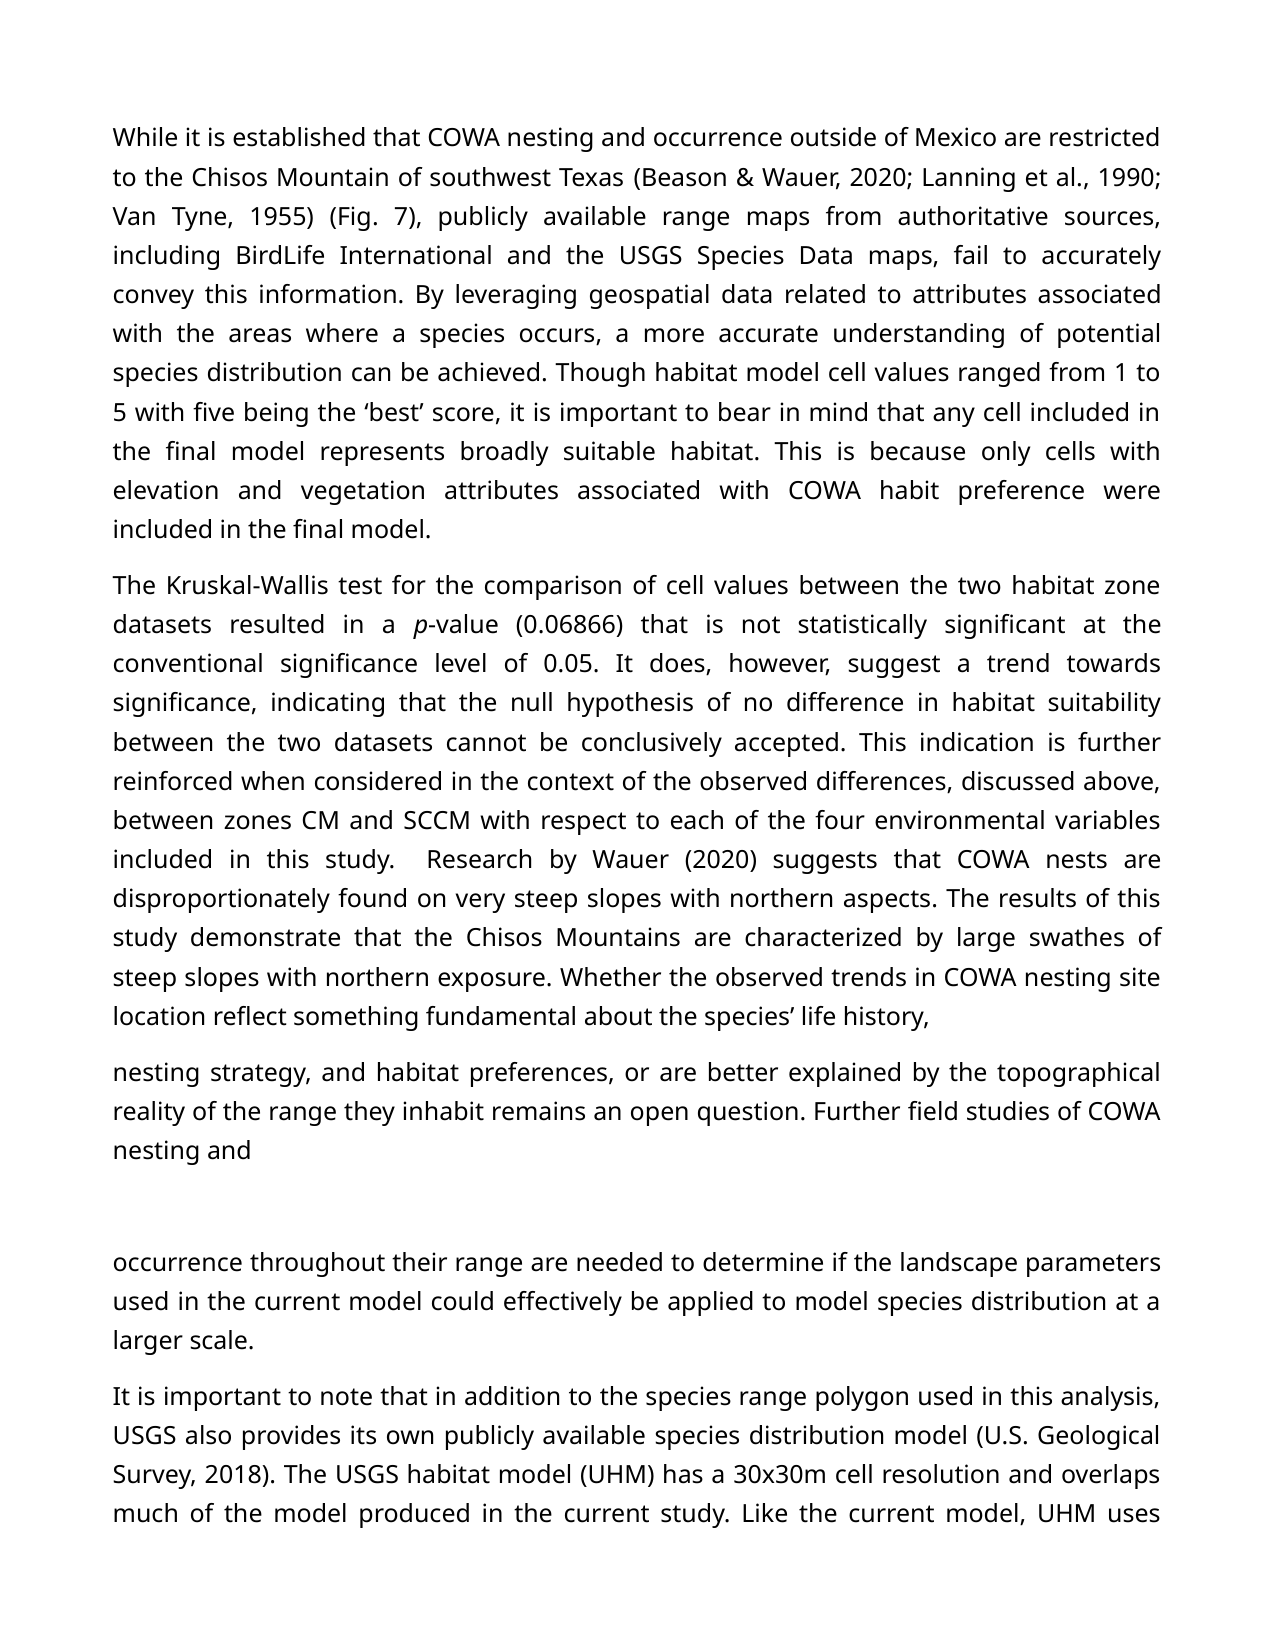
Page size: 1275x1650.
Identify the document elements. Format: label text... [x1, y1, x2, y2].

text nesting strategy, and habitat preferences, or are better explained by the topographical reality of the range they inhabit remains an open question. Further field studies of COWA nesting and [112, 1054, 1162, 1167]
text The Kruskal-Wallis test for the comparison of cell values between the two habitat zone datasets resulted in a p-value (0.06866) that is not statistically significant at the conventional significance level of 0.05. It does, however, suggest a trend towards significance, indicating that the null hypothesis of no difference in habitat suitability between the two datasets cannot be conclusively accepted. This indication is further reinforced when considered in the context of the observed differences, discussed above, between zones CM and SCCM with respect to each of the four environmental variables included in this study. Research by Wauer (2020) suggests that COWA nests are disproportionately found on very steep slopes with northern aspects. The results of this study demonstrate that the Chisos Mountains are characterized by large swathes of steep slopes with northern exposure. Whether the observed trends in COWA nesting site location reflect something fundamental about the species’ life history, [112, 567, 1162, 1032]
text occurrence throughout their range are needed to determine if the landscape parameters used in the current model could effectively be applied to model species distribution at a larger scale. [112, 1244, 1162, 1357]
text While it is established that COWA nesting and occurrence outside of Mexico are restricted to the Chisos Mountain of southwest Texas (Fig. 7), publicly available range maps from authoritative sources, including BirdLife International and the USGS Species Data maps, fail to accurately convey this information. By leveraging geospatial data related to attributes associated with the areas where a species occurs, a more accurate understanding of potential species distribution can be achieved. Though habitat model cell values ranged from 1 to 5 with five being the ‘best’ score, it is important to bear in mind that any cell included in the final model represents broadly suitable habitat. This is because only cells with elevation and vegetation attributes associated with COWA habit preference were included in the final model. [112, 120, 1162, 546]
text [112, 1378, 1162, 1530]
